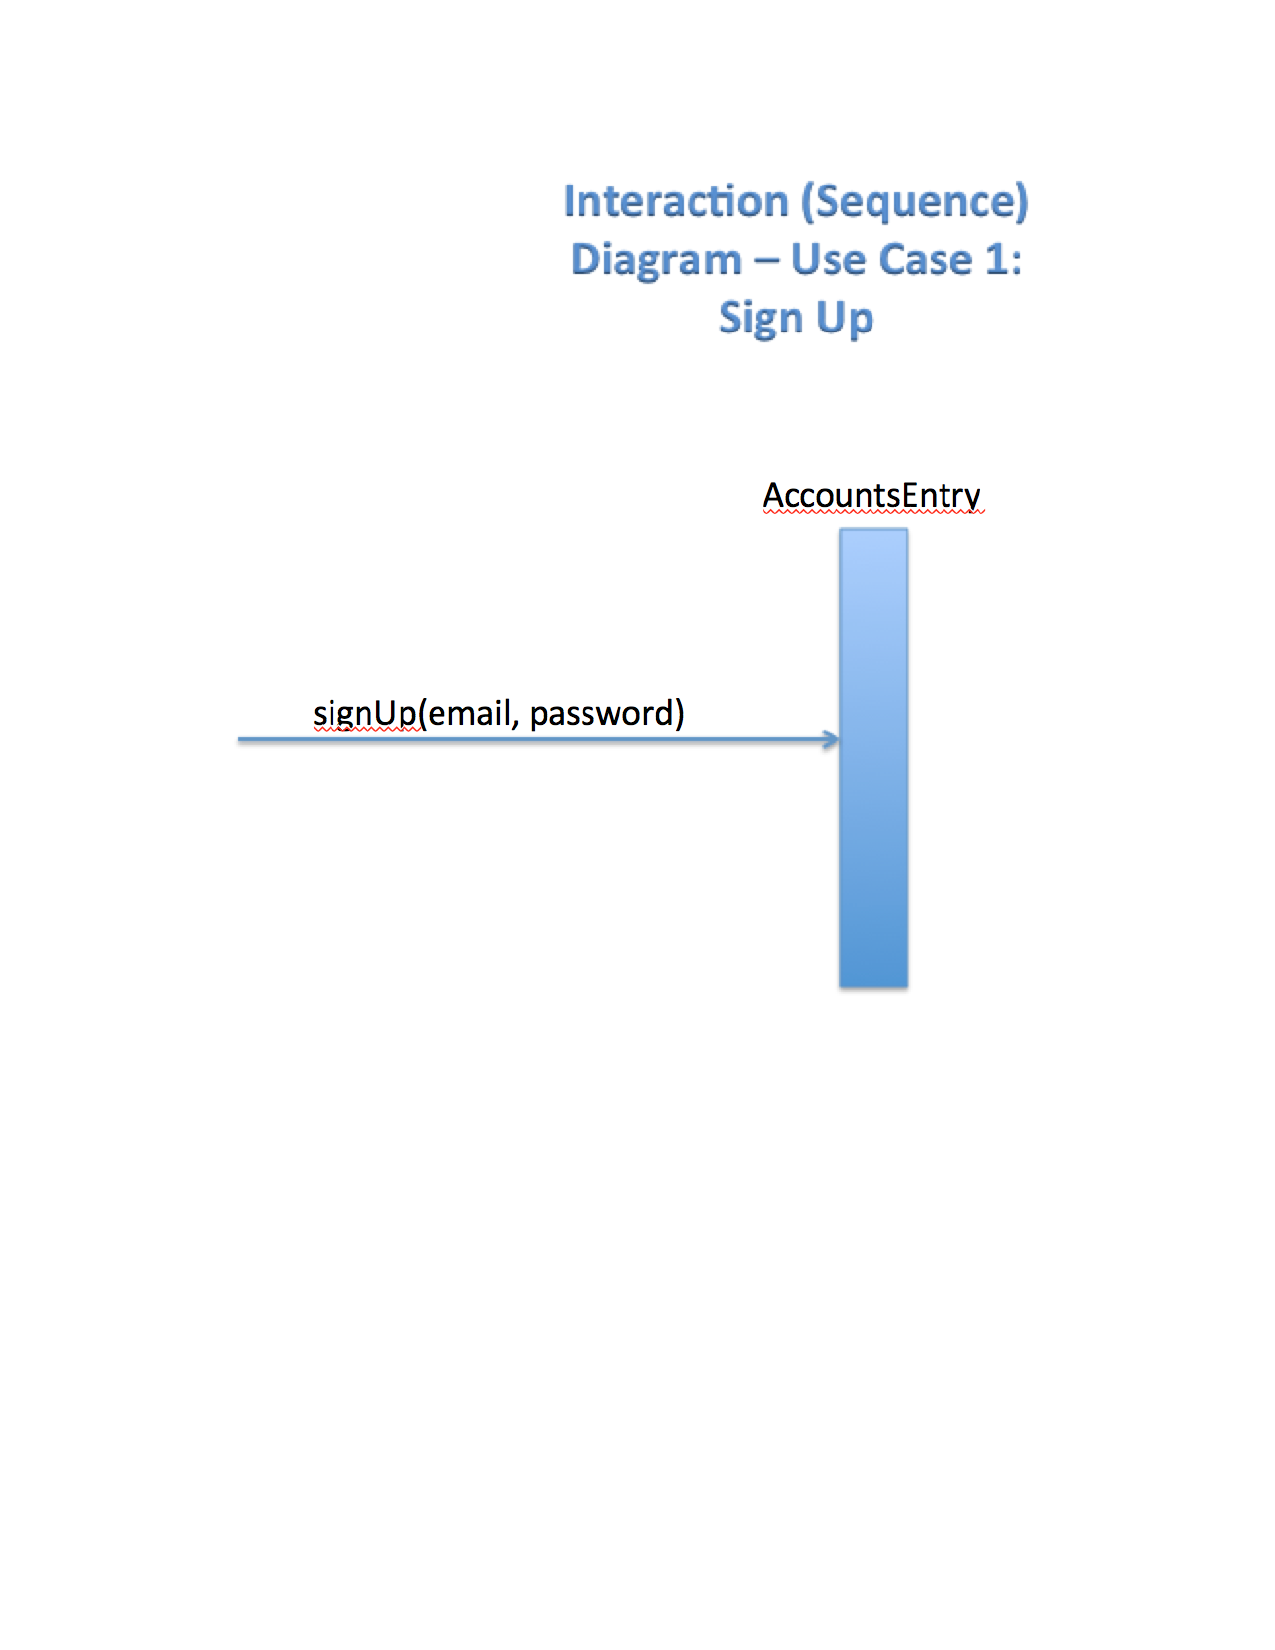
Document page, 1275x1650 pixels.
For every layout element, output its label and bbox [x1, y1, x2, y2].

picture [187, 150, 1088, 1023]
